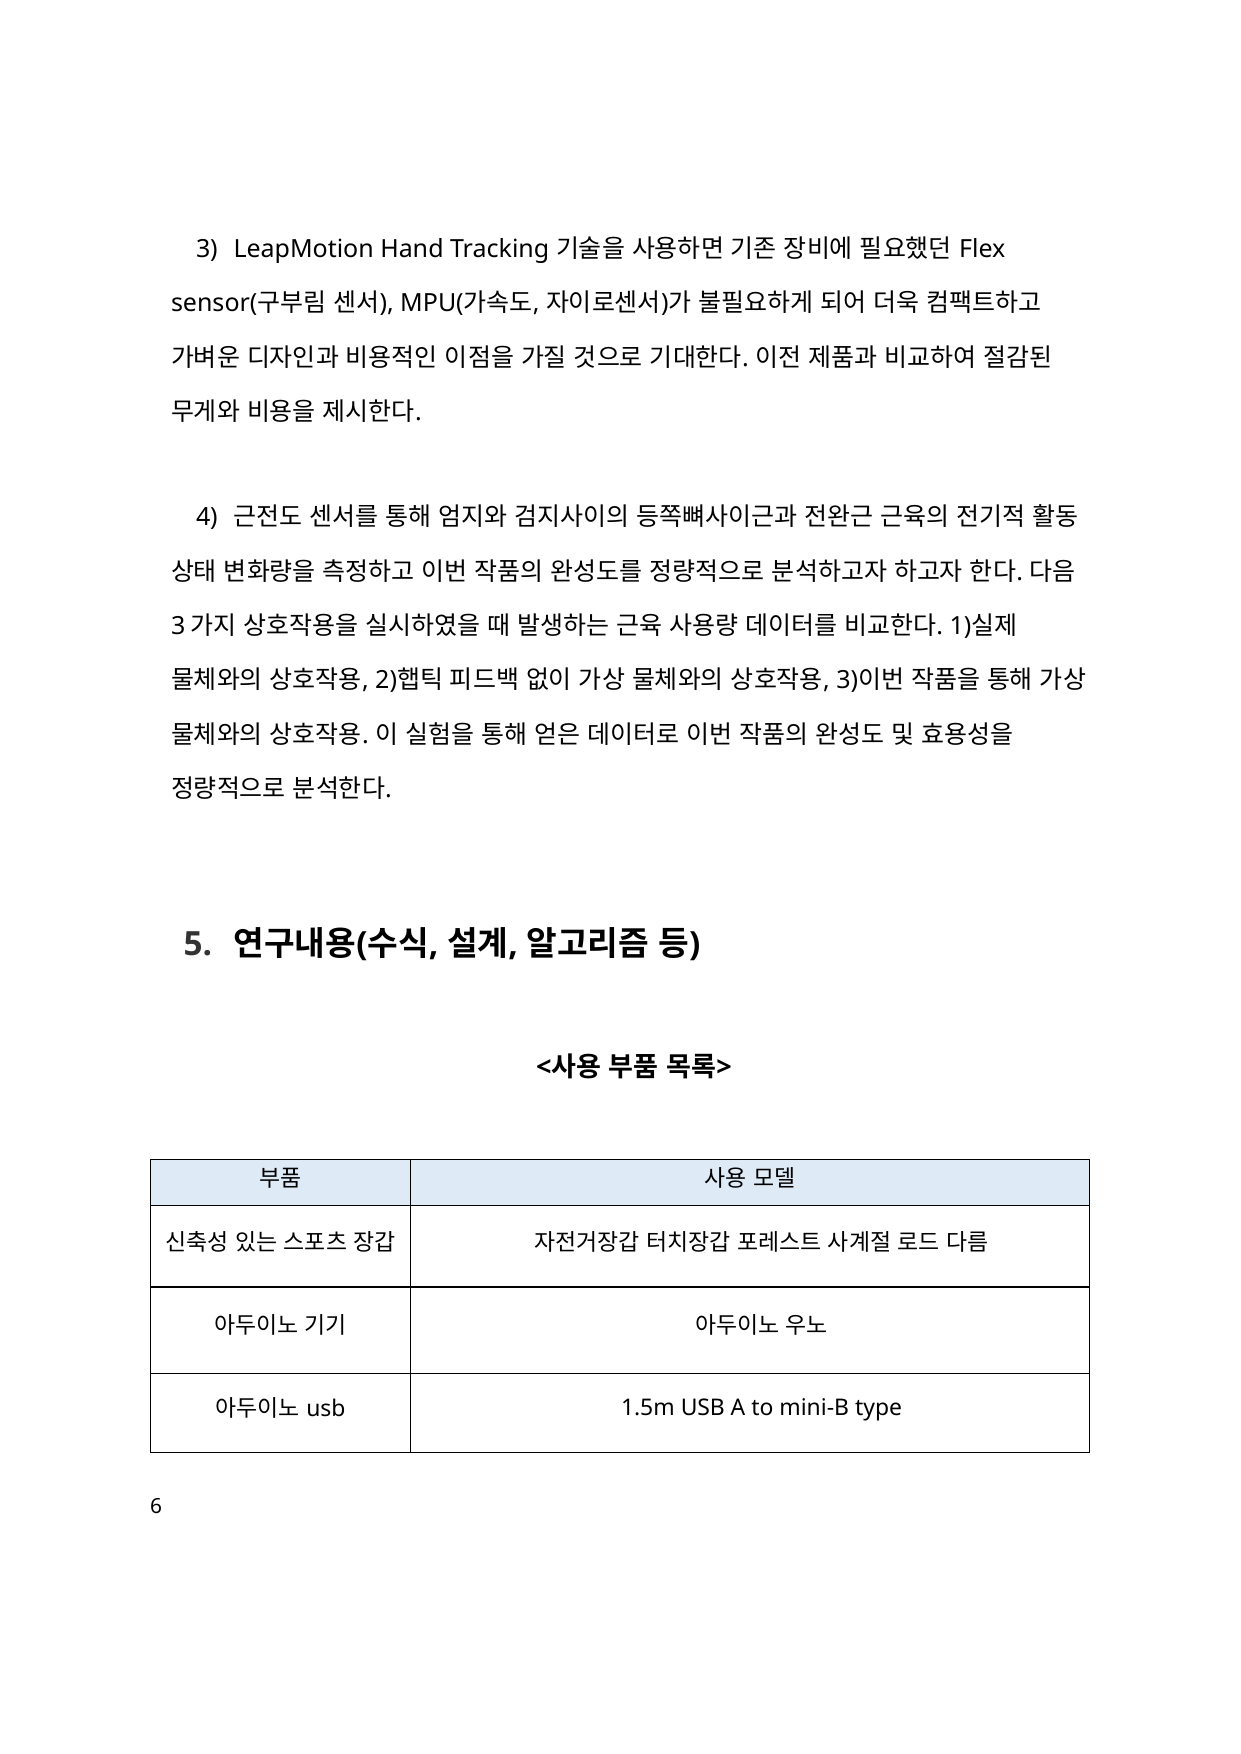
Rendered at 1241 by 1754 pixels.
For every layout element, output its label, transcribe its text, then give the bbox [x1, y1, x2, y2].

text <사용 부품 목록> [150, 1044, 1090, 1084]
table_header 부품 [151, 1160, 410, 1205]
list 근전도 센서를 통해 엄지와 검지사이의 등쪽뼈사이근과 전완근 근육의 전기적 활동 상태 변화량을 측정하고 이번 작품의 완성도를 정량적으로 분석하고자 하고자 한다. 다음 3가지 상호작용을 실시하였을 때 발생하는 근육 사용량 데이터를 비교한다. 1)실제 물체와의 상호작용, 2)햅틱 피드백 없이 가상 물체와의 상호작용, 3)이번 작품을 통해 가상 물체와의 상호작용. 이 실험을 통해 얻은 데이터로 이번 작품의 완성도 및 효용성을 정량적으로 분석한다. [171, 497, 1090, 805]
table_cell 아두이노 우노 [411, 1288, 1089, 1372]
table_cell 자전거장갑 터치장갑 포레스트 사계절 로드 다름 [411, 1206, 1089, 1286]
list 연구내용(수식, 설계, 알고리즘 등) [150, 917, 1090, 965]
table_cell 아두이노 usb [151, 1374, 410, 1452]
table_header 사용 모델 [411, 1160, 1089, 1205]
table_cell 1.5m USB A to mini-B type [411, 1374, 1089, 1452]
table_cell 아두이노 기기 [151, 1288, 410, 1372]
list LeapMotion Hand Tracking 기술을 사용하면 기존 장비에 필요했던 Flex sensor(구부림 센서), MPU(가속도, 자이로센서)가 불필요하게 되어 더욱 컴팩트하고 가벼운 디자인과 비용적인 이점을 가질 것으로 기대한다. 이전 제품과 비교하여 절감된 무게와 비용을 제시한다. [171, 228, 1090, 428]
table_cell 신축성 있는 스포츠 장갑 [151, 1206, 410, 1286]
